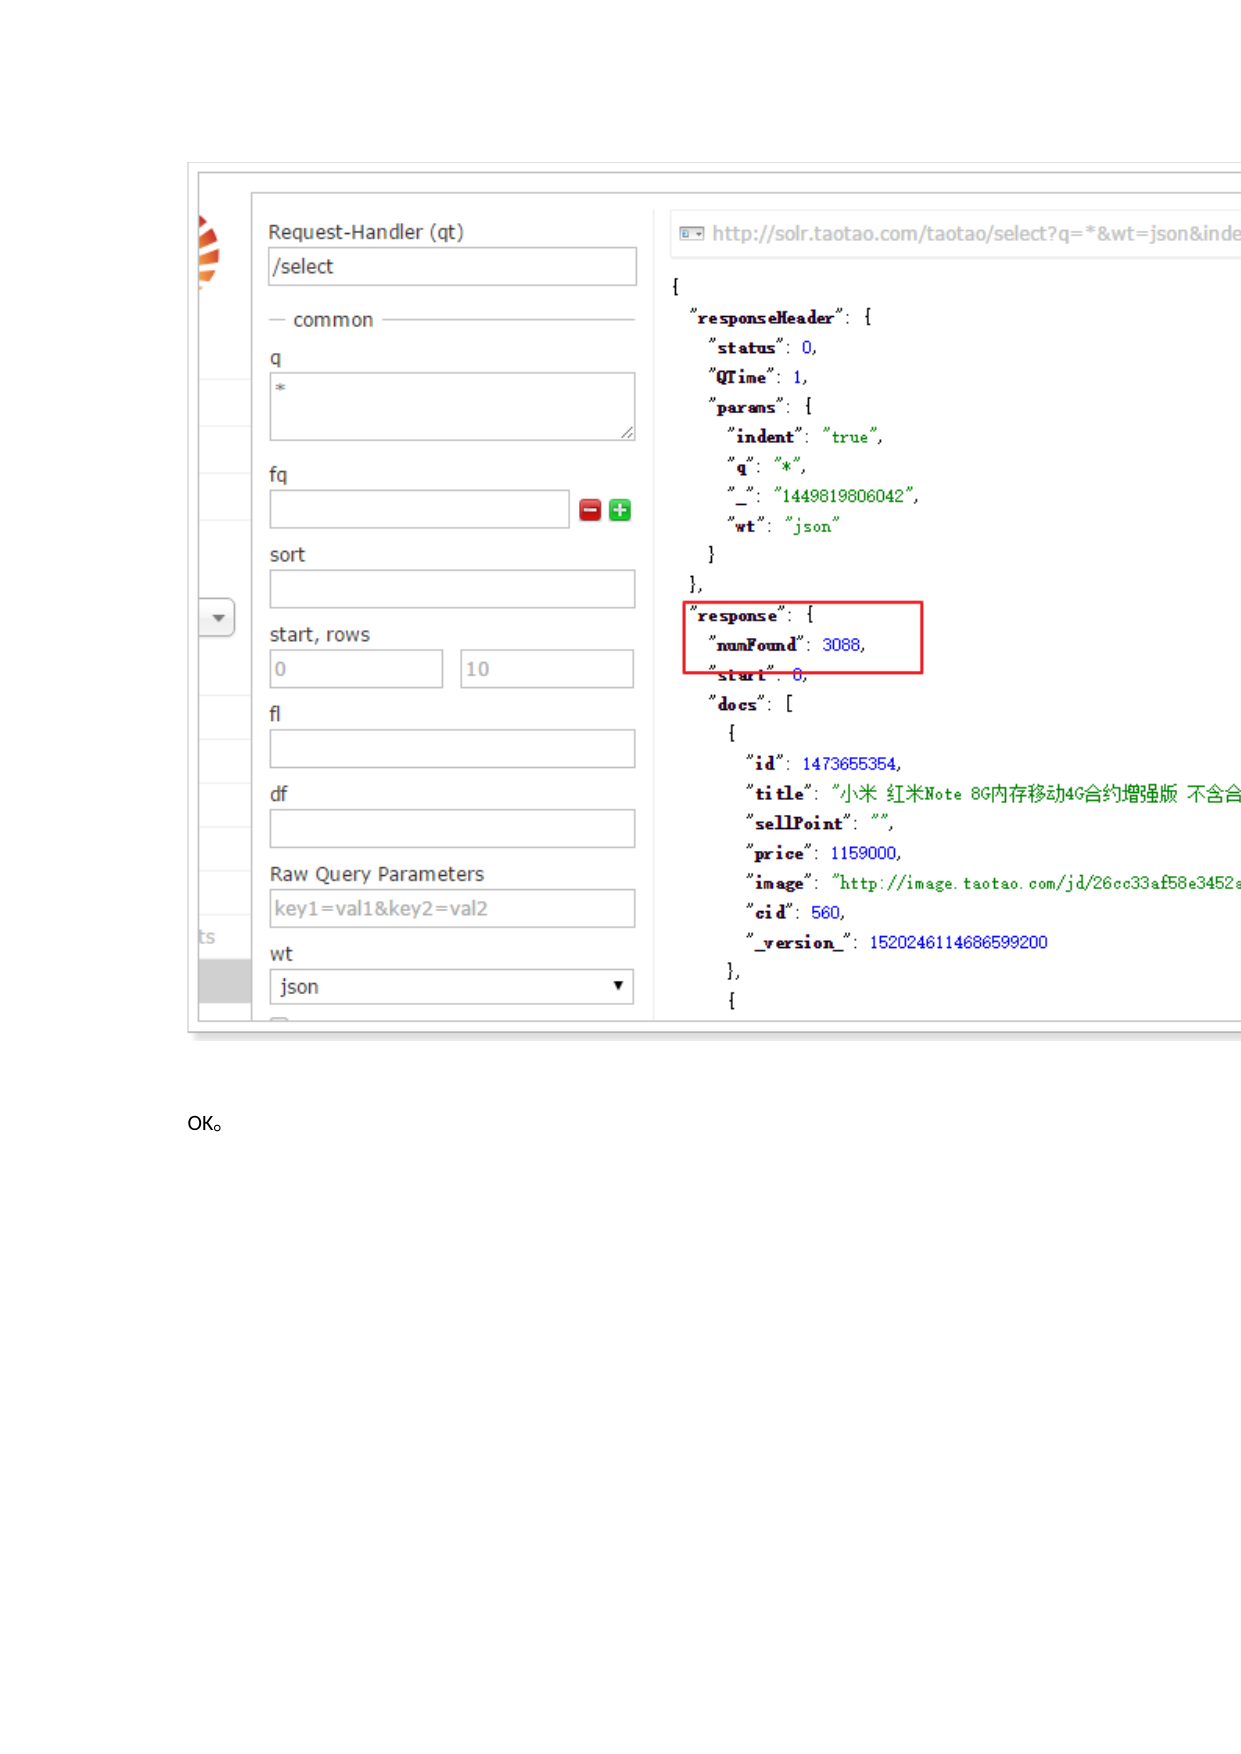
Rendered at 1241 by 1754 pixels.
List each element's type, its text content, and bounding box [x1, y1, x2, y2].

picture [187, 162, 1241, 1041]
text OK。 [187, 1104, 1053, 1137]
